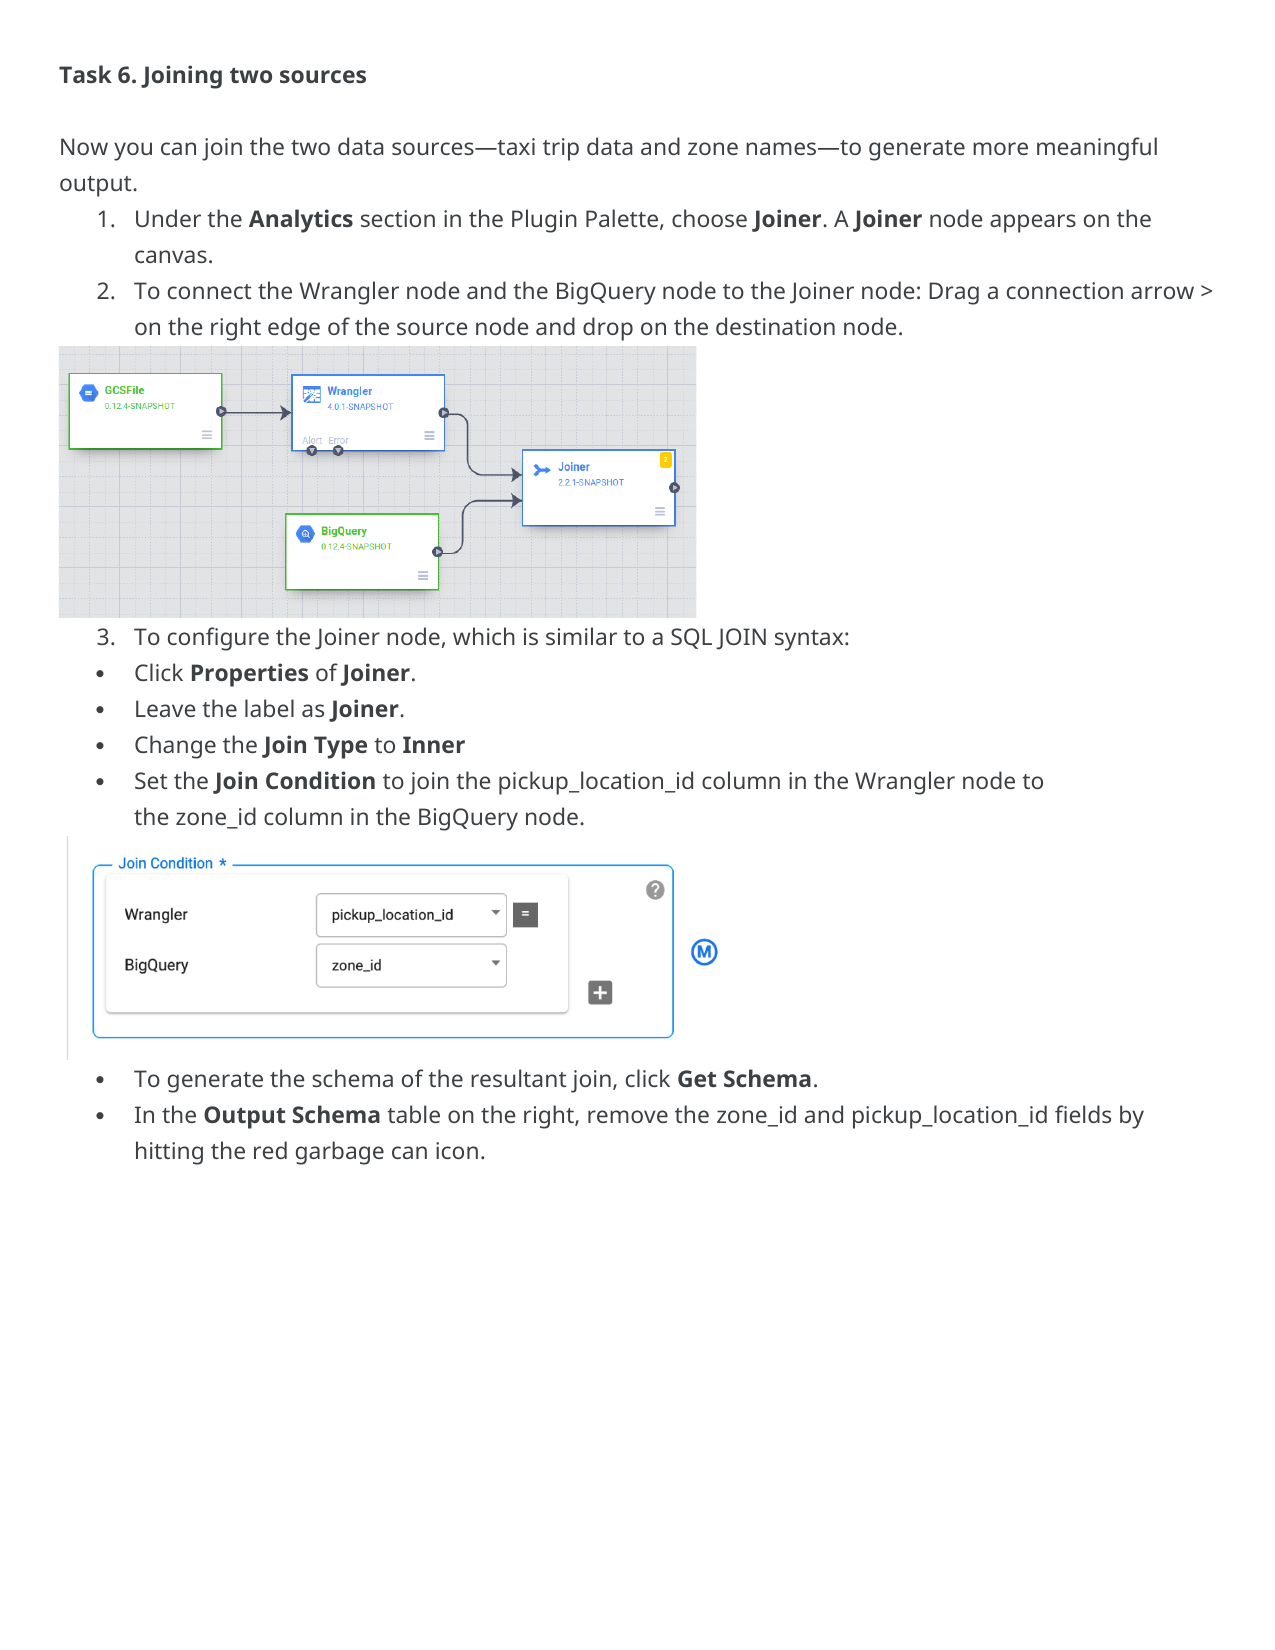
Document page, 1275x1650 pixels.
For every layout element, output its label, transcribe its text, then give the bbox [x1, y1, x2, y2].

list Set the Join Condition to join the pickup_location_id column in the Wrangler node to the zone_id column in the BigQuery node. [96, 765, 1216, 832]
list Under the Analytics section in the Plugin Palette, choose Joiner. A Joiner node appears on the canvas. [96, 203, 1216, 270]
text Task 6. Joining two sources [59, 59, 1216, 90]
list In the Output Schema table on the right, remove the zone_id and pickup_location_id fields by hitting the red garbage can icon. [96, 1099, 1216, 1166]
text Now you can join the two data sources—taxi trip data and zone names—to generate more meaningful output. [59, 131, 1216, 198]
list To configure the Joiner node, which is similar to a SQL JOIN syntax: [96, 621, 1216, 652]
list To generate the schema of the resultant join, click Get Schema. [96, 1063, 1216, 1094]
list To connect the Wrangler node and the BigQuery node to the Joiner node: Drag a connection arrow > on the right edge of the source node and drop on the destination node. [96, 274, 1216, 342]
list Change the Join Type to Inner [96, 729, 1216, 760]
picture [58, 346, 697, 618]
list Leave the label as Joiner. [96, 693, 1216, 724]
list Click Properties of Joiner. [96, 657, 1216, 688]
picture [58, 836, 742, 1060]
